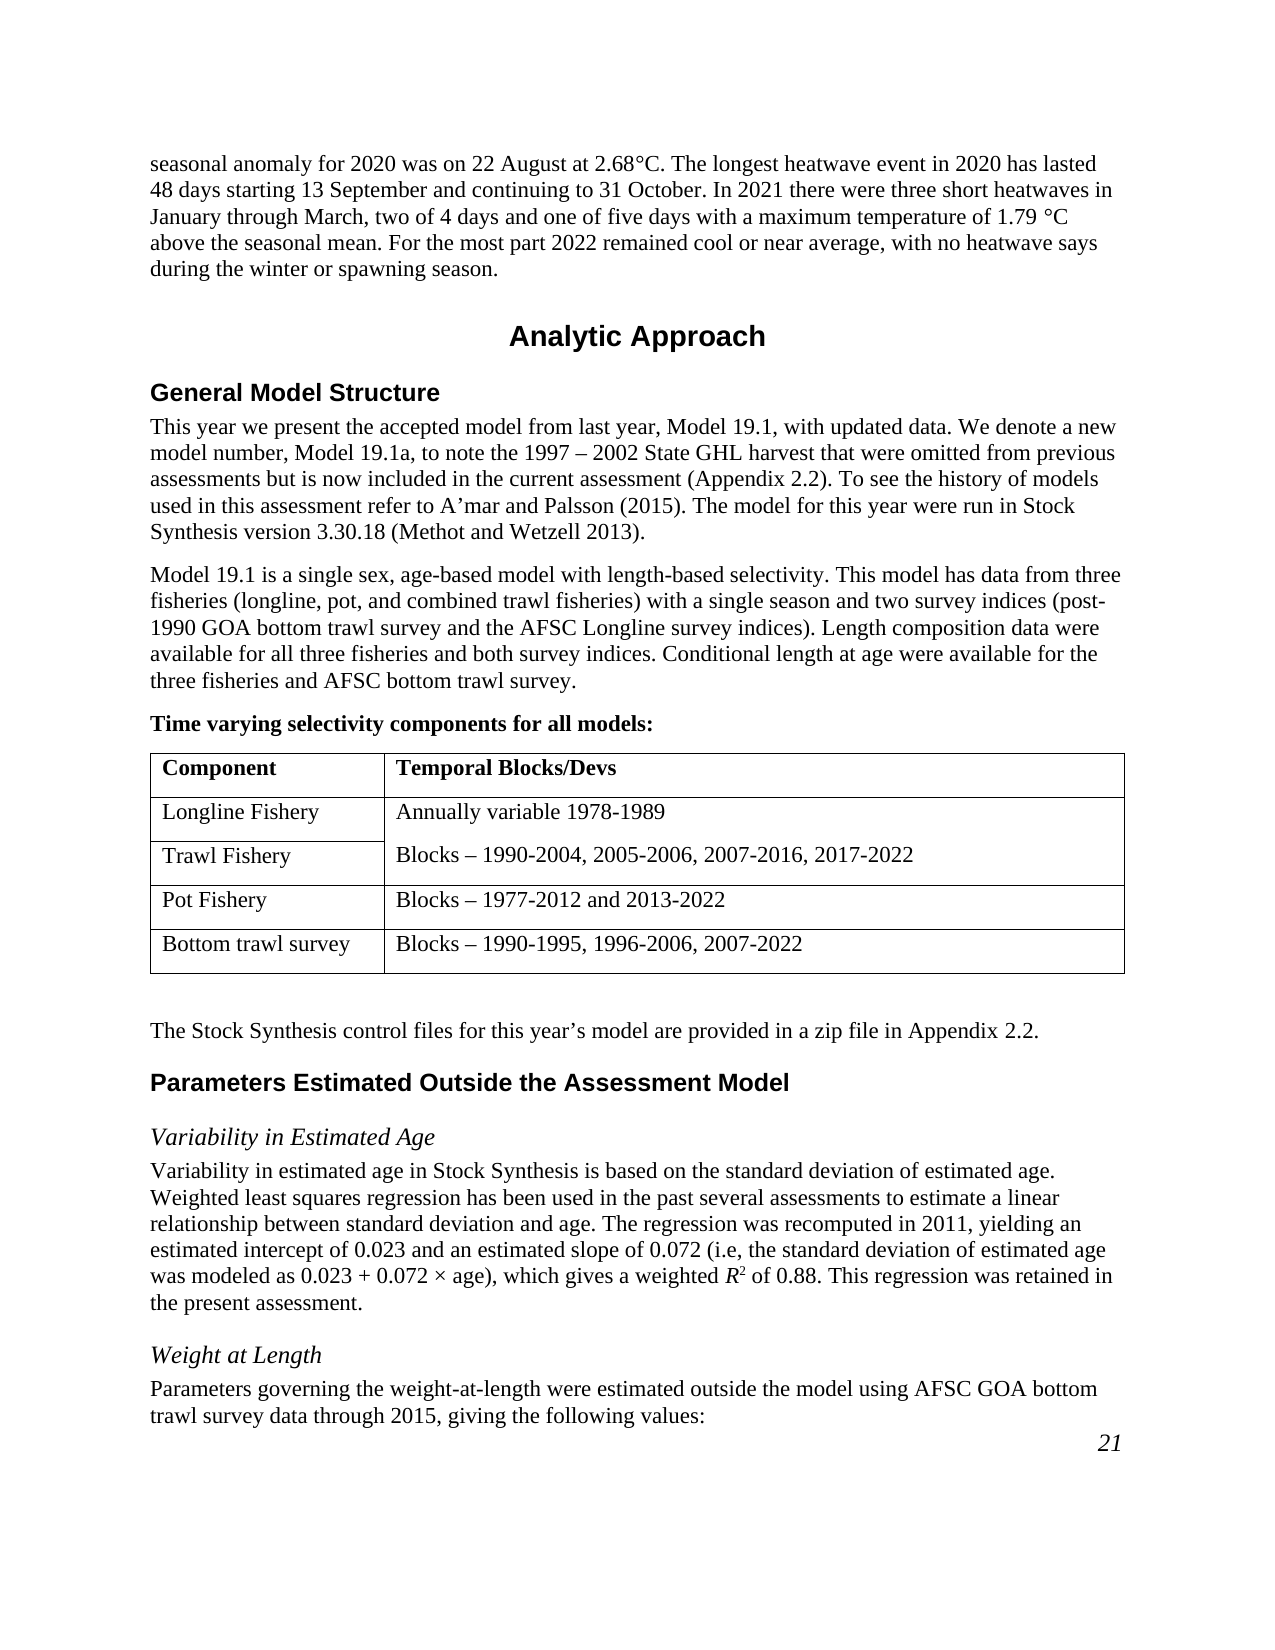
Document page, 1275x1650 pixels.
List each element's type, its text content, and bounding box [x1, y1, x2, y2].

text Parameters governing the weight-at-length were estimated outside the model using AFSC GOA bottom trawl survey data through 2015, giving the following values: [150, 1375, 1125, 1428]
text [150, 150, 1125, 282]
table_header Temporal Blocks/Devs [385, 754, 1124, 797]
text The Stock Synthesis control files for this year’s model are provided in a zip file in Appendix 2.2. [150, 1017, 1125, 1043]
table_cell Annually variable 1978-1989 Blocks – 1990-2004, 2005-2006, 2007-2016, 2017-2022 [385, 798, 1124, 885]
text This year we present the accepted model from last year, Model 19.1, with updated data. We denote a new model number, Model 19.1a, to note the 1997 – 2002 State GHL harvest that were omitted from previous assessments but is now included in the current assessment (Appendix 2.2). To see the history of models used in this assessment refer to A’mar and Palsson (2015). The model for this year were run in Stock Synthesis version 3.30.18 (Methot and Wetzell 2013). [150, 413, 1125, 544]
text Variability in estimated age in Stock Synthesis is based on the standard deviation of estimated age. Weighted least squares regression has been used in the past several assessments to estimate a linear relationship between standard deviation and age. The regression was recomputed in 2011, yielding an estimated intercept of 0.023 and an estimated slope of 0.072 (i.e, the standard deviation of estimated age was modeled as 0.023 + 0.072 × age), which gives a weighted R2 of 0.88. This regression was retained in the present assessment. [150, 1157, 1125, 1315]
table_cell Bottom trawl survey [151, 930, 384, 973]
text Time varying selectivity components for all models: [150, 710, 1125, 736]
table_header Component [151, 754, 384, 797]
subtitle Parameters Estimated Outside the Assessment Model [150, 1068, 1125, 1097]
table_cell Blocks – 1990-1995, 1996-2006, 2007-2022 [385, 930, 1124, 973]
subtitle Variability in Estimated Age [75, 1122, 1125, 1151]
table_cell Blocks – 1977-2012 and 2013-2022 [385, 886, 1124, 929]
subtitle Analytic Approach [150, 319, 1125, 353]
text Model 19.1 is a single sex, age-based model with length-based selectivity. This model has data from three fisheries (longline, pot, and combined trawl fisheries) with a single season and two survey indices (post-1990 GOA bottom trawl survey and the AFSC Longline survey indices). Length composition data were available for all three fisheries and both survey indices. Conditional length at age were available for the three fisheries and AFSC bottom trawl survey. [150, 561, 1125, 693]
subtitle Weight at Length [75, 1340, 1125, 1369]
subtitle General Model Structure [150, 378, 1125, 407]
table_cell Trawl Fishery [151, 842, 384, 885]
table_cell Longline Fishery [151, 798, 384, 841]
table_cell Pot Fishery [151, 886, 384, 929]
